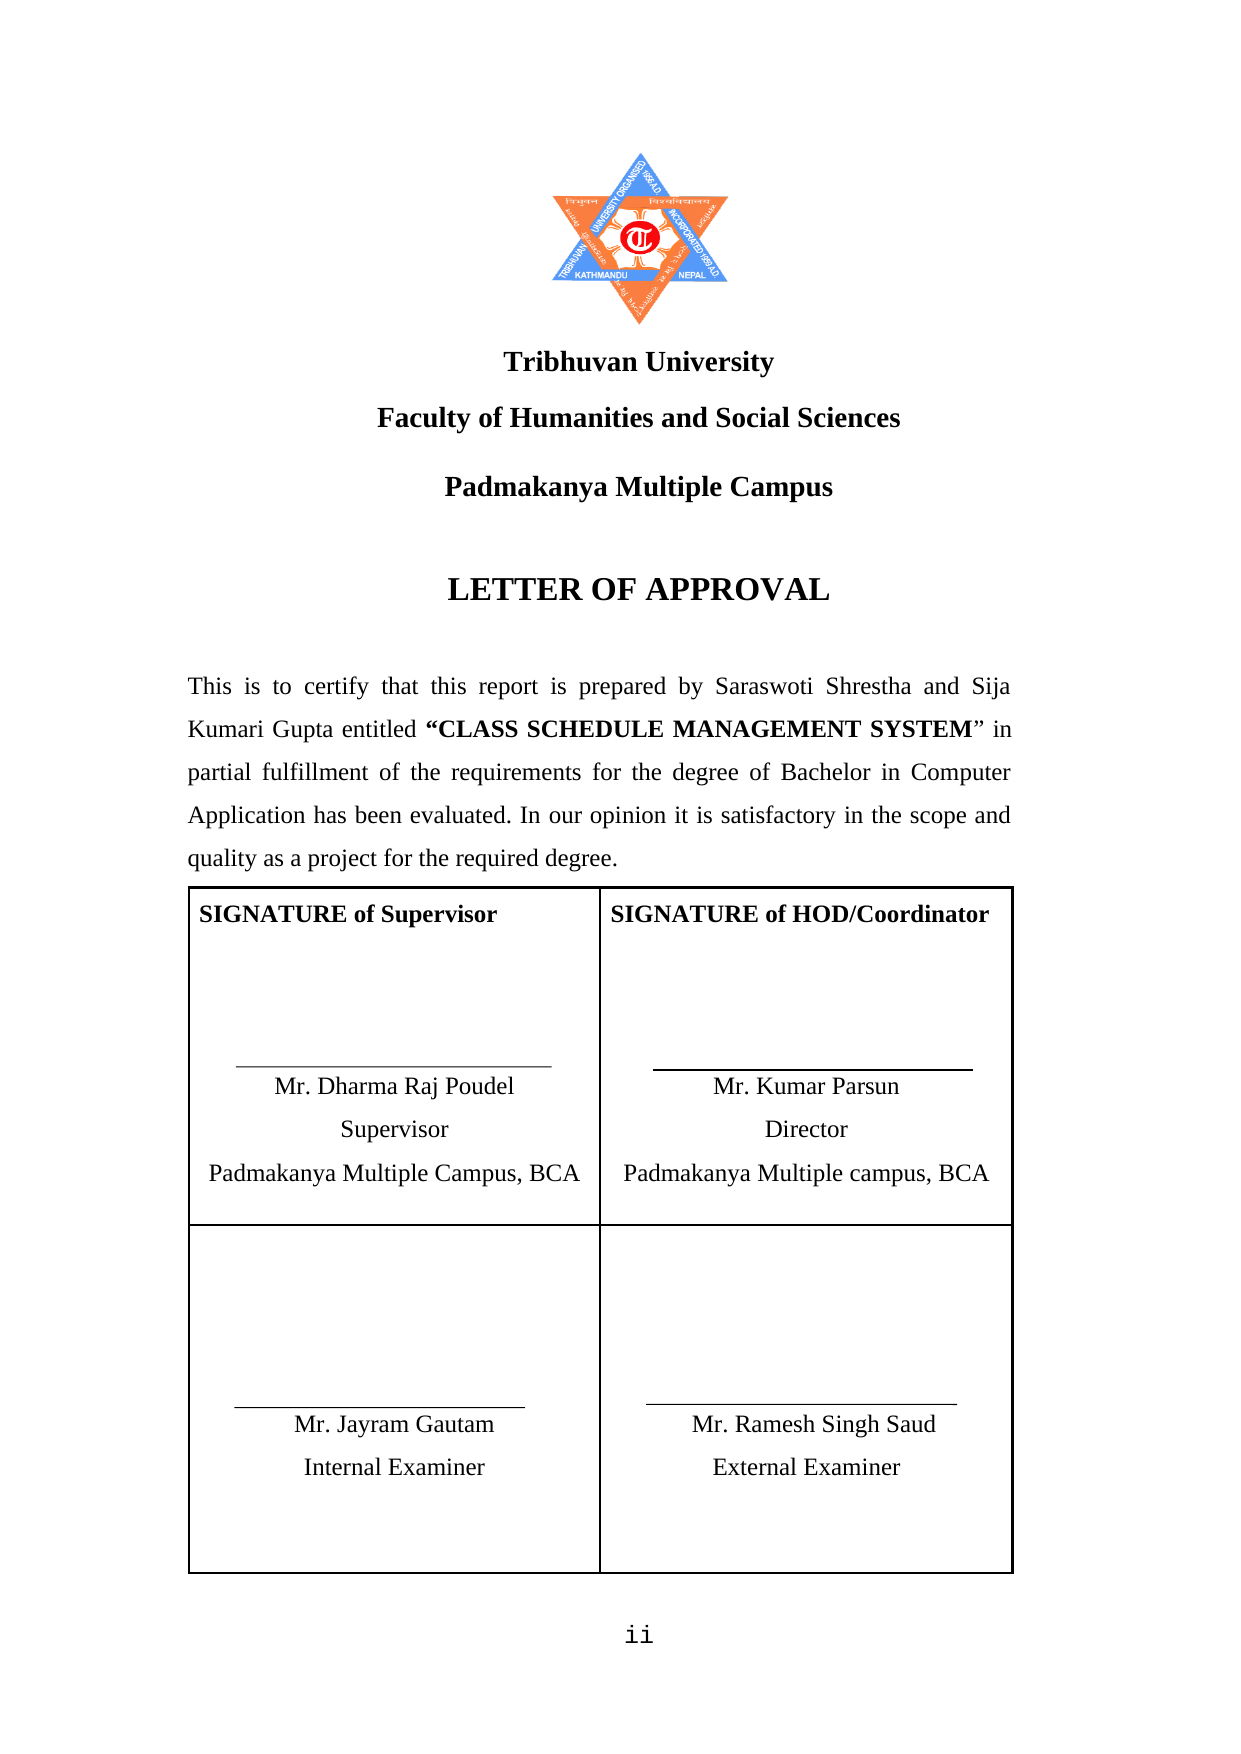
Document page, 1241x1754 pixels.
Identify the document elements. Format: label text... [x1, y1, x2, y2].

text Tribhuvan University [187, 344, 1090, 378]
table_cell Mr. Ramesh Singh Saud External Examiner [601, 1226, 1011, 1572]
subtitle LETTER OF APPROVAL [187, 569, 1090, 607]
text Faculty of Humanities and Social Sciences [187, 400, 1090, 434]
picture [549, 150, 729, 325]
table_cell Mr. Jayram Gautam Internal Examiner [190, 1226, 599, 1572]
text This is to certify that this report is prepared by Saraswoti Shrestha and Sija Kumari Gupta entitled “CLASS SCHEDULE MANAGEMENT SYSTEM” in partial fulfillment of the requirements for the degree of Bachelor in Computer Application has been evaluated. In our opinion it is satisfactory in the scope and quality as a project for the required degree. [187, 671, 1012, 872]
table_header SIGNATURE of HOD/Coordinator Mr. Kumar Parsun Director Padmakanya Multiple campus, BCA [601, 889, 1011, 1224]
table_header SIGNATURE of Supervisor Mr. Dharma Raj Poudel Supervisor Padmakanya Multiple Campus, BCA [190, 889, 599, 1224]
text Padmakanya Multiple Campus [187, 469, 1090, 502]
